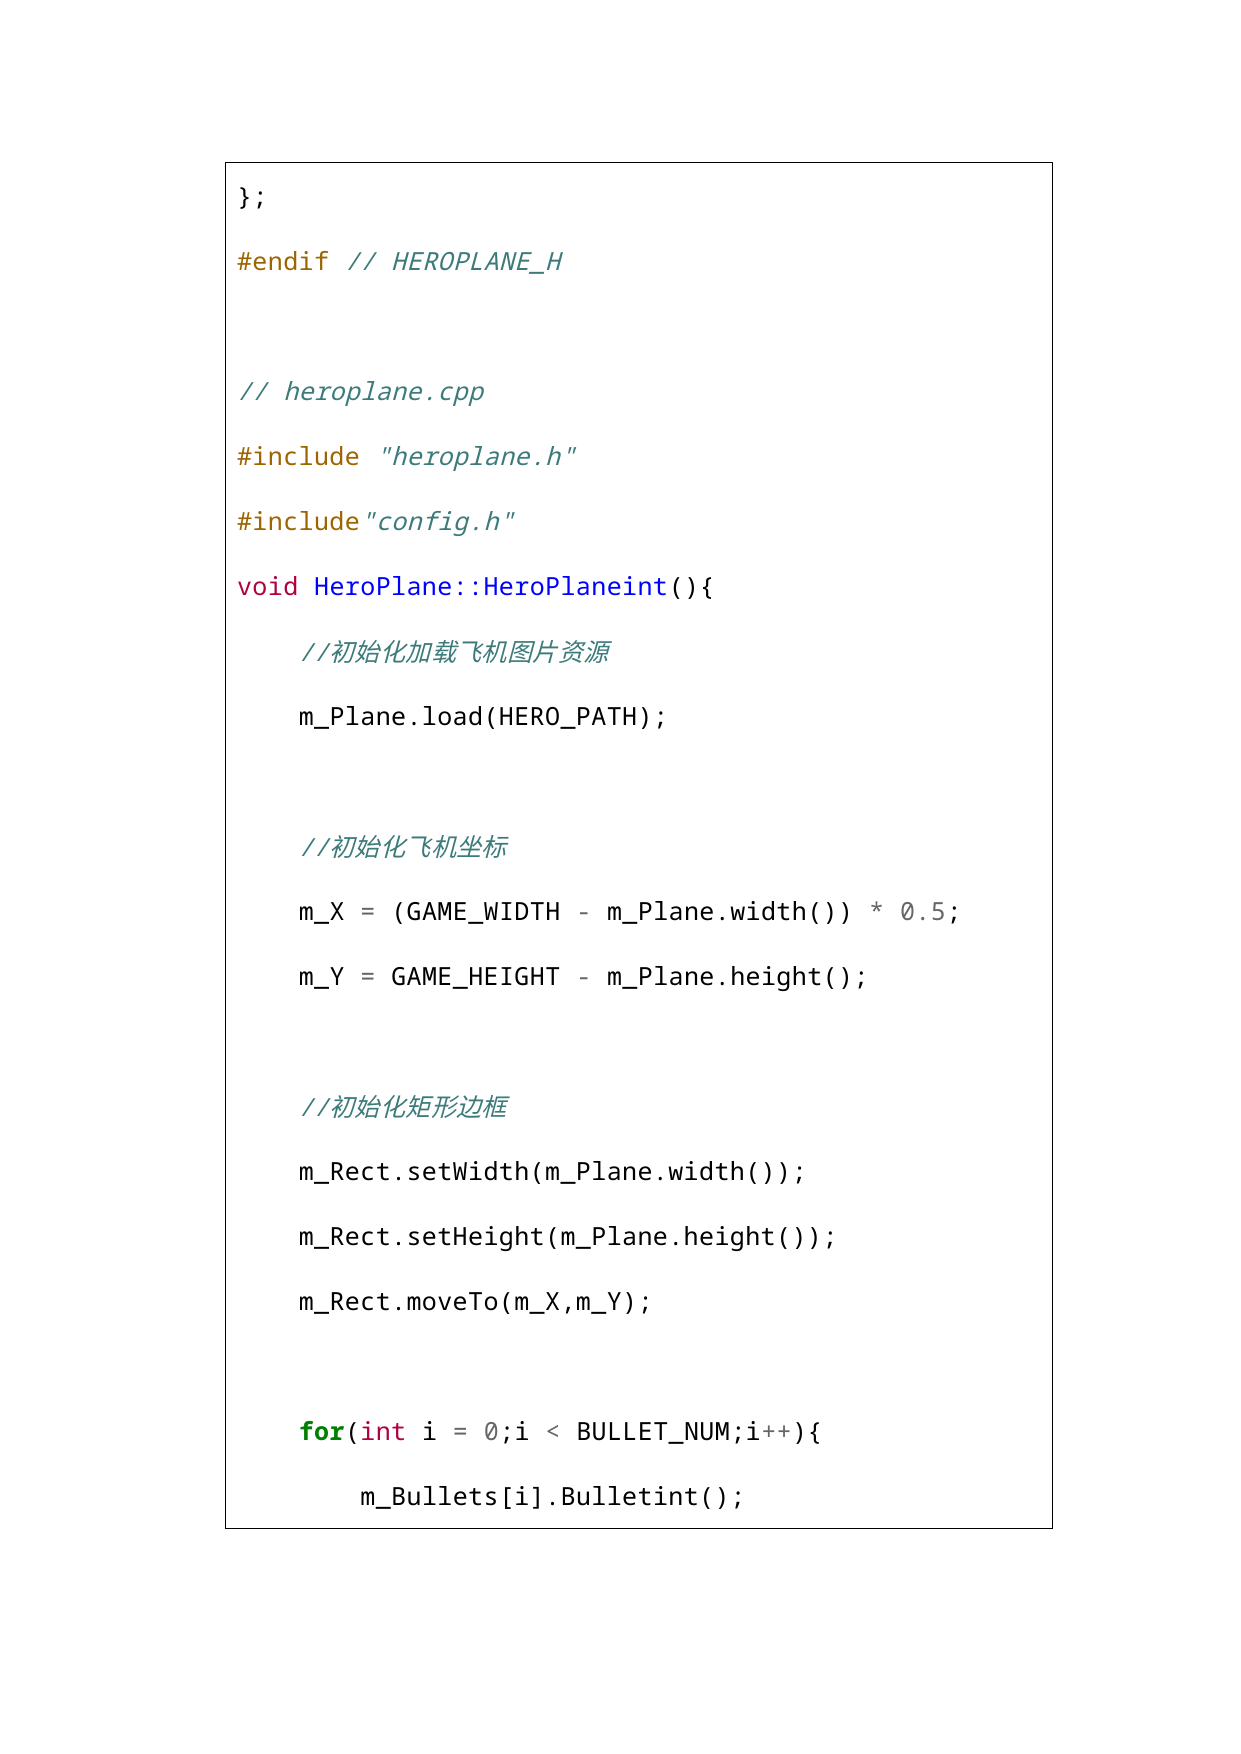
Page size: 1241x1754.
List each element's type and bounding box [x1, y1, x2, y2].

table_header [226, 163, 1052, 1528]
